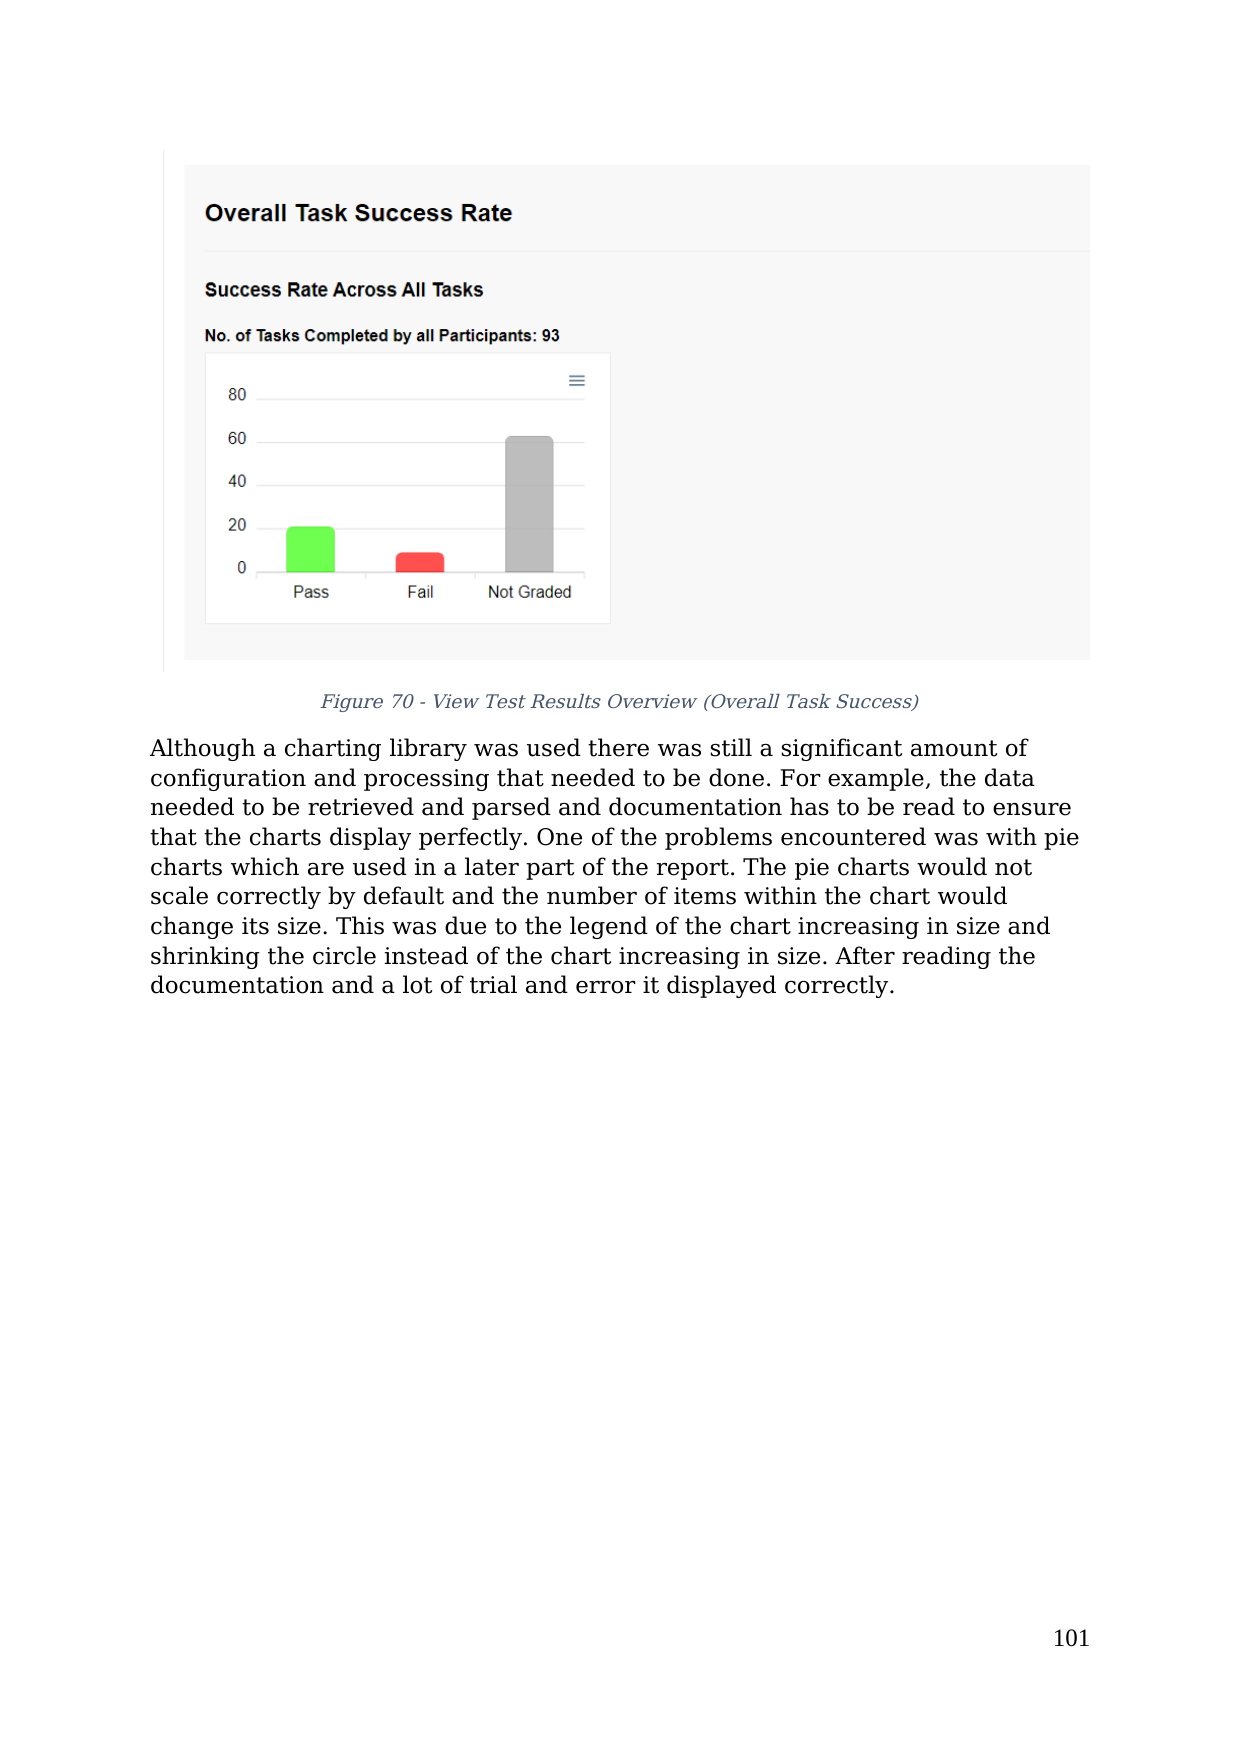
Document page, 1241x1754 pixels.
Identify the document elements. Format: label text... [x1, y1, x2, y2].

picture [150, 150, 1091, 672]
text Figure 70 - View Test Results Overview (Overall Task Success) [150, 690, 1090, 713]
text Although a charting library was used there was still a significant amount of configuration and processing that needed to be done. For example, the data needed to be retrieved and parsed and documentation has to be read to ensure that the charts display perfectly. One of the problems encountered was with pie charts which are used in a later part of the report. The pie charts would not scale correctly by default and the number of items within the chart would change its size. This was due to the legend of the chart increasing in size and shrinking the circle instead of the chart increasing in size. After reading the documentation and a lot of trial and error it displayed correctly. [150, 733, 1090, 998]
